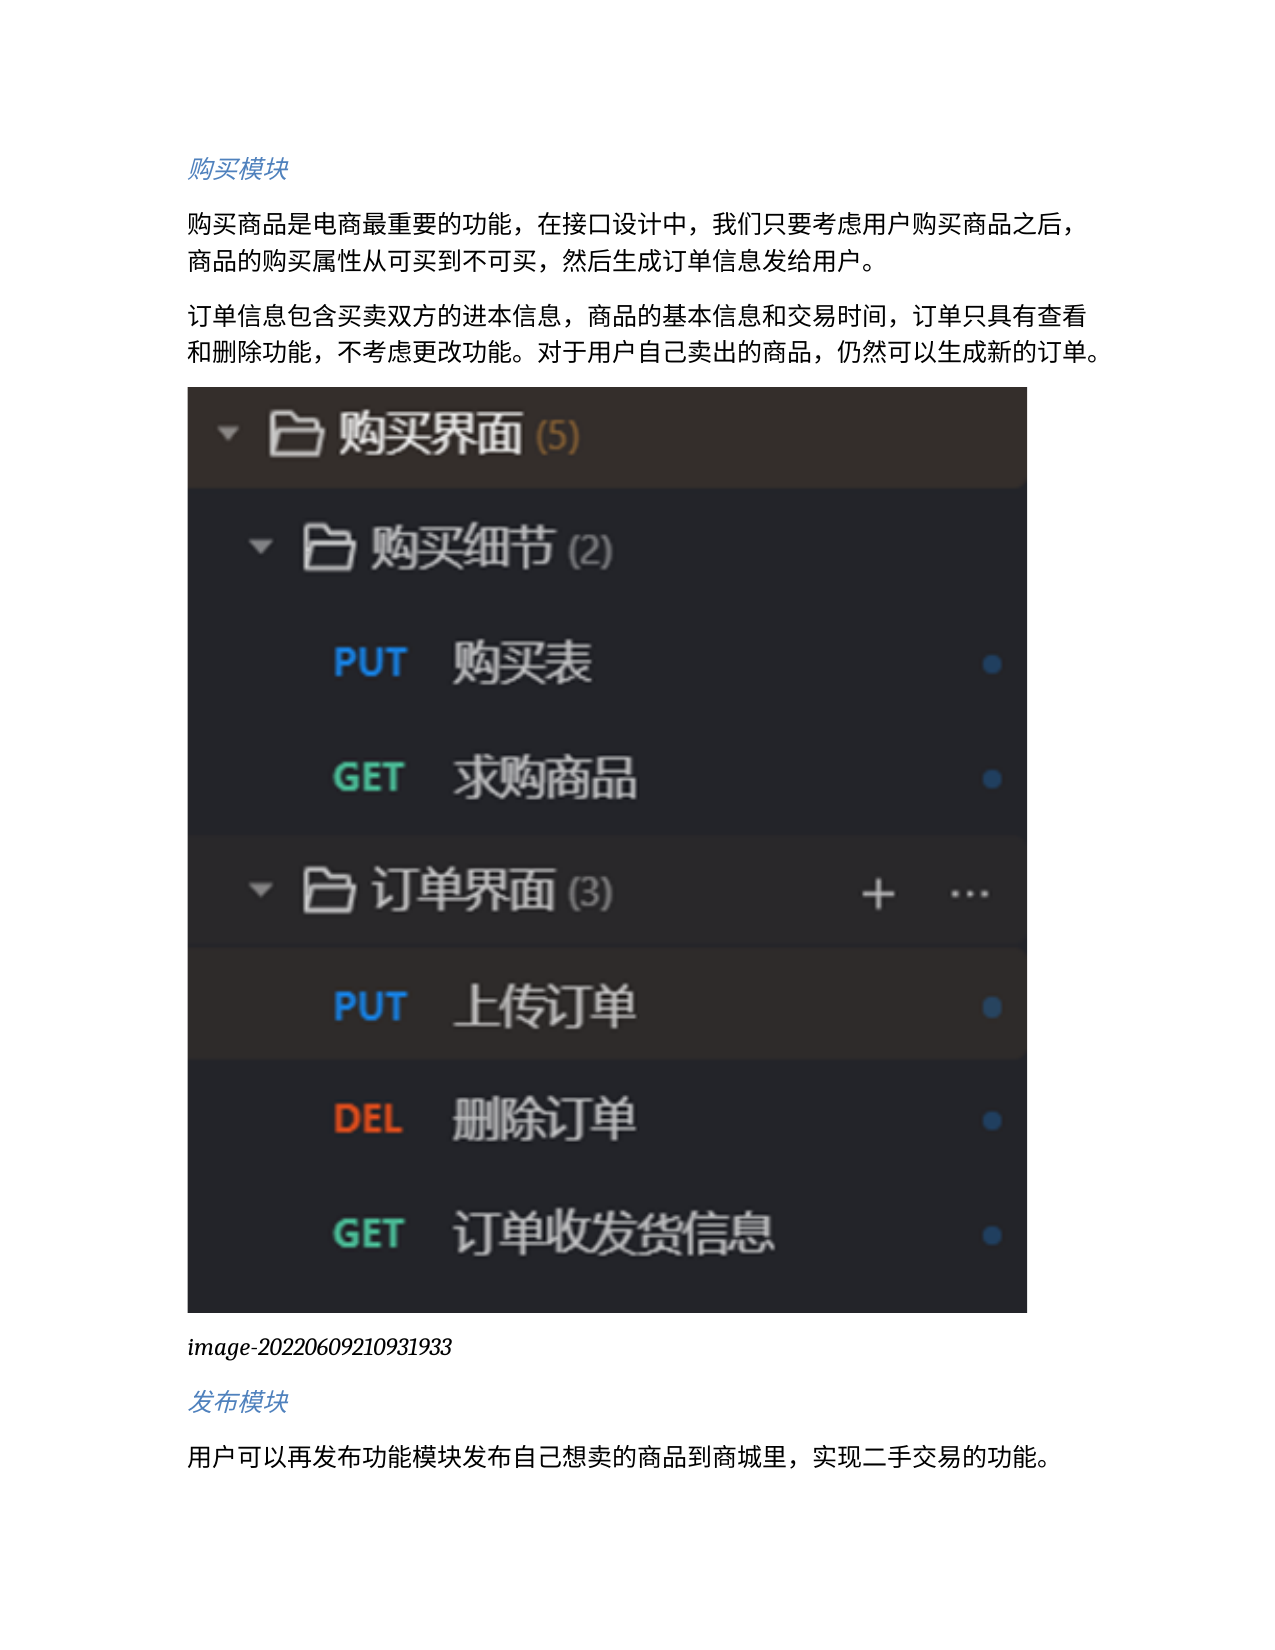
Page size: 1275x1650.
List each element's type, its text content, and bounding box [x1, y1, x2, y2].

text 订单信息包含买卖双方的进本信息，商品的基本信息和交易时间，订单只具有查看和删除功能，不考虑更改功能。对于用户自己卖出的商品，仍然可以生成新的订单。 [187, 296, 1087, 369]
text image-20220609210931933 [187, 1333, 1087, 1362]
text 购买商品是电商最重要的功能，在接口设计中，我们只要考虑用户购买商品之后，商品的购买属性从可买到不可买，然后生成订单信息发给用户。 [187, 205, 1087, 277]
subtitle 购买模块 [187, 150, 1087, 186]
text 用户可以再发布功能模块发布自己想卖的商品到商城里，实现二手交易的功能。 [187, 1438, 1087, 1474]
subtitle 发布模块 [187, 1383, 1087, 1419]
picture [187, 387, 1028, 1313]
